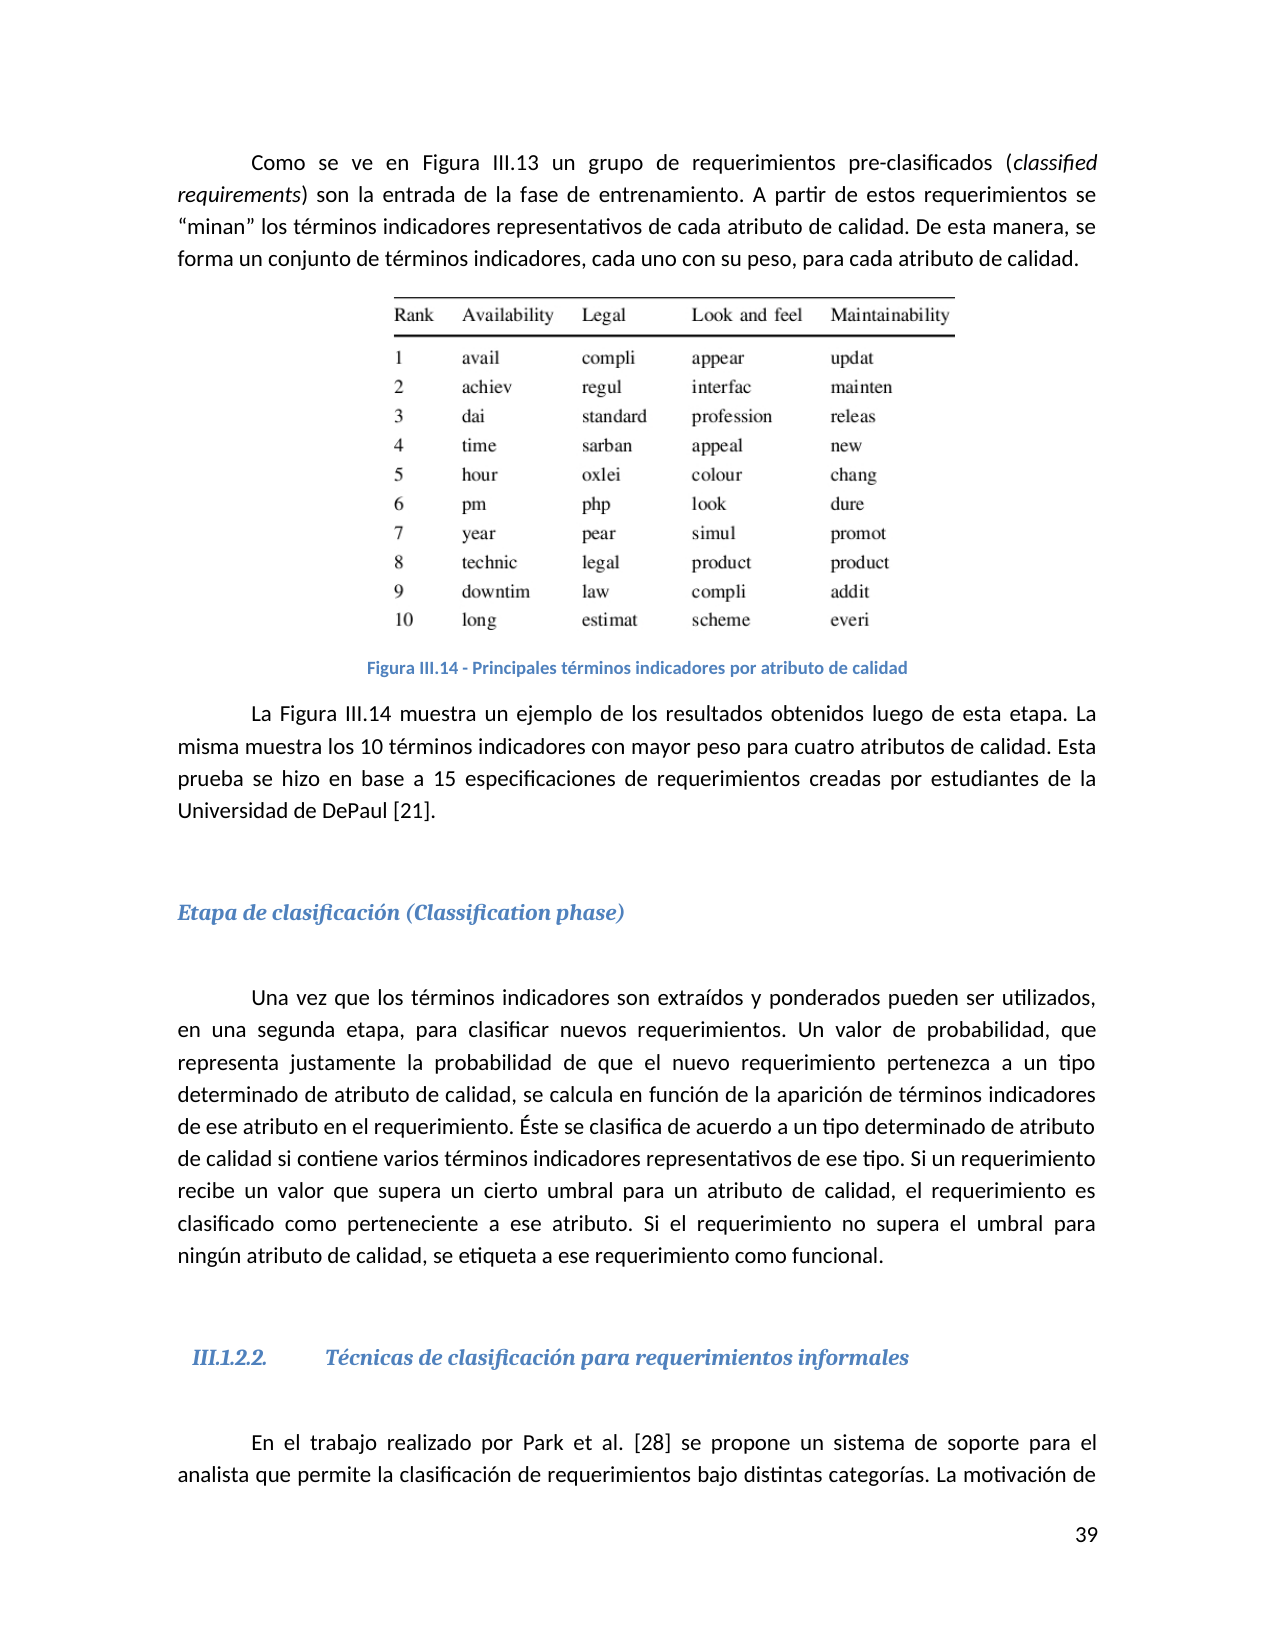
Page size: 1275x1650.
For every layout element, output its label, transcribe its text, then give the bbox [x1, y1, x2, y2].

subtitle Técnicas de clasificación para requerimientos informales [177, 1345, 1098, 1371]
text La Figura III.9 muestra un ejemplo de los resultados obtenidos luego de esta etapa. La misma muestra los 10 términos indicadores con mayor peso para cuatro atributos de calidad. Esta prueba se hizo en base a 15 especificaciones de requerimientos creadas por estudiantes de la Universidad de DePaul . [177, 699, 1098, 824]
picture [393, 297, 955, 631]
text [177, 1428, 1098, 1488]
subtitle Etapa de clasificación (Classification phase) [177, 900, 1098, 927]
text Una vez que los términos indicadores son extraídos y ponderados pueden ser utilizados, en una segunda etapa, para clasificar nuevos requerimientos. Un valor de probabilidad, que representa justamente la probabilidad de que el nuevo requerimiento pertenezca a un tipo determinado de atributo de calidad, se calcula en función de la aparición de términos indicadores de ese atributo en el requerimiento. Éste se clasifica de acuerdo a un tipo determinado de atributo de calidad si contiene varios términos indicadores representativos de ese tipo. Si un requerimiento recibe un valor que supera un cierto umbral para un atributo de calidad, el requerimiento es clasificado como perteneciente a ese atributo. Si el requerimiento no supera el umbral para ningún atributo de calidad, se etiqueta a ese requerimiento como funcional. [177, 983, 1098, 1269]
